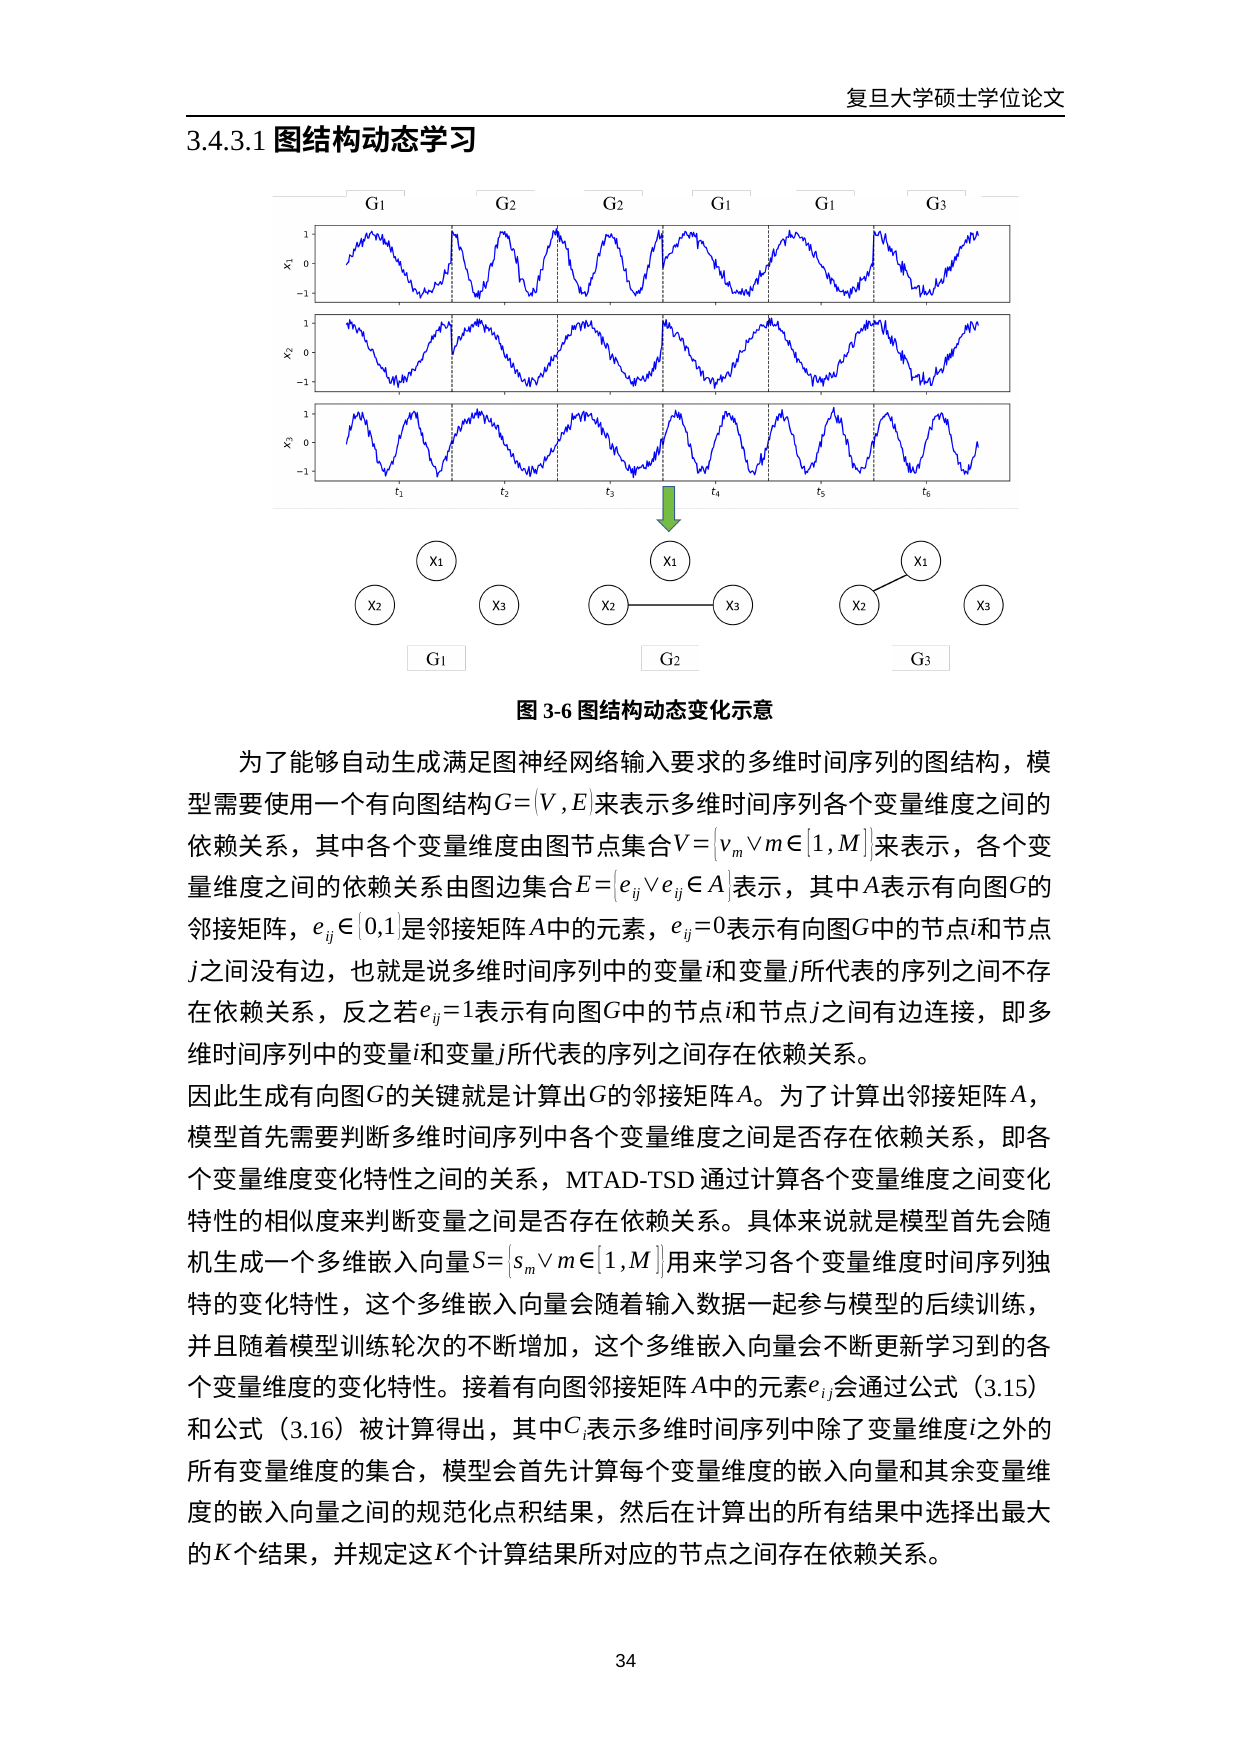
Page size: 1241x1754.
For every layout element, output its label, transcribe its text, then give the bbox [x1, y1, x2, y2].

subtitle 图结构动态学习 [186, 117, 1065, 159]
text 图3-6 图结构动态变化示意 [188, 693, 1053, 725]
text 因此生成有向图的关键就是计算出的邻接矩阵。为了计算出邻接矩阵，模型首先需要判断多维时间序列中各个变量维度之间是否存在依赖关系，即各个变量维度变化特性之间的关系，MTAD-TSD通过计算各个变量维度之间变化特性的相似度来判断变量之间是否存在依赖关系。具体来说就是模型首先会随机生成一个多维嵌入向量用来学习各个变量维度时间序列独特的变化特性，这个多维嵌入向量会随着输入数据一起参与模型的后续训练，并且随着模型训练轮次的不断增加，这个多维嵌入向量会不断更新学习到的各个变量维度的变化特性。接着有向图邻接矩阵中的元素会通过公式（3.15）和公式（3.16）被计算得出，其中表示多维时间序列中除了变量维度之外的所有变量维度的集合，模型会首先计算每个变量维度的嵌入向量和其余变量维度的嵌入向量之间的规范化点积结果，然后在计算出的所有结果中选择出最大的个结果，并规定这个计算结果所对应的节点之间存在依赖关系。 [188, 1071, 1053, 1571]
text 为了能够自动生成满足图神经网络输入要求的多维时间序列的图结构，模型需要使用一个有向图结构来表示多维时间序列各个变量维度之间的依赖关系，其中各个变量维度由图节点集合来表示，各个变量维度之间的依赖关系由图边集合表示，其中表示有向图的邻接矩阵，是邻接矩阵中的元素，表示有向图中的节点和节点之间没有边，也就是说多维时间序列中的变量和变量所代表的序列之间不存在依赖关系，反之若表示有向图中的节点和节点之间有边连接，即多维时间序列中的变量和变量所代表的序列之间存在依赖关系。 [188, 737, 1053, 1071]
picture [272, 186, 1019, 681]
